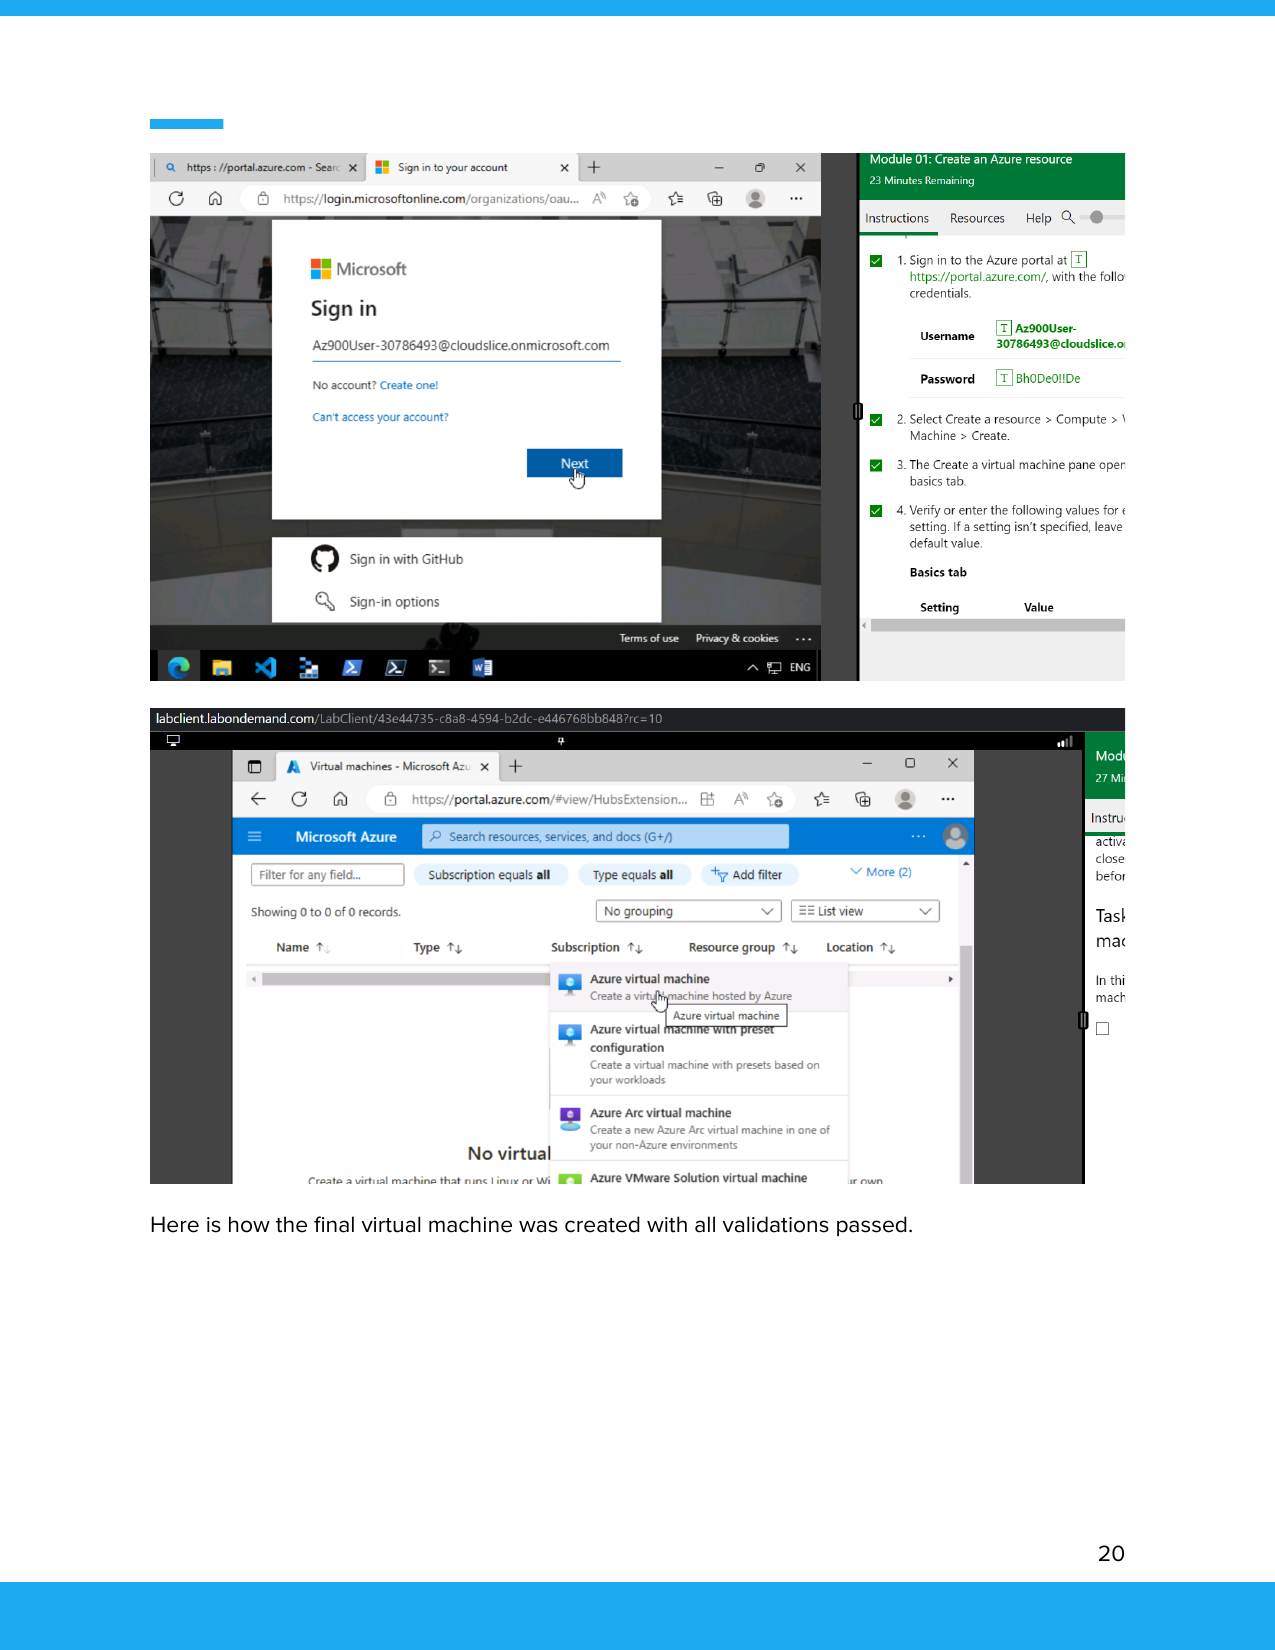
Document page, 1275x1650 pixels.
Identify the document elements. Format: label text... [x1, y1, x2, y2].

text Here is how the final virtual machine was created with all validations passed. [150, 1211, 1125, 1239]
picture [150, 153, 1125, 681]
picture [150, 708, 1125, 1184]
picture [150, 119, 224, 129]
picture [0, 1582, 1275, 1650]
picture [0, 0, 1275, 16]
